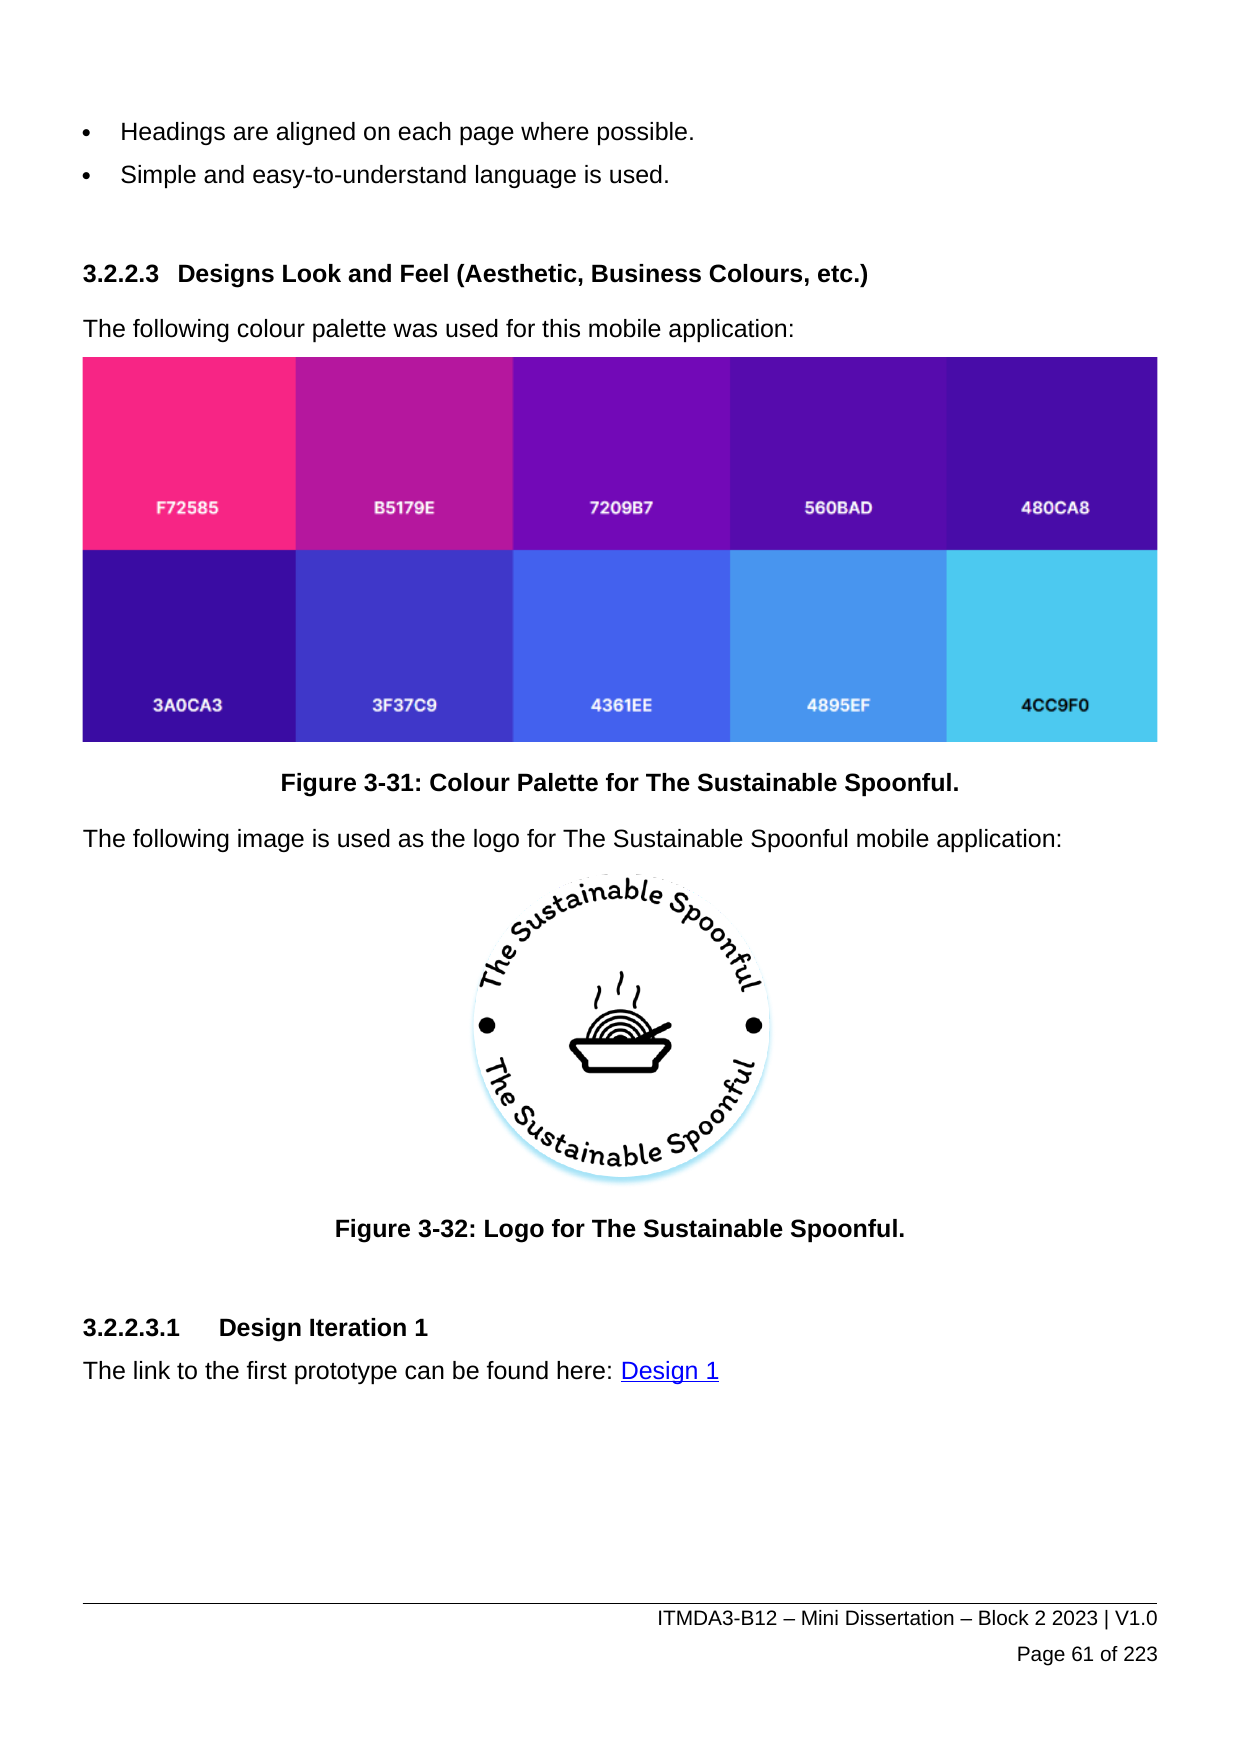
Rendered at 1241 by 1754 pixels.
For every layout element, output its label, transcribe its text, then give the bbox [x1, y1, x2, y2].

text The link to the first prototype can be found here: Design 1 [83, 1356, 1157, 1385]
text The following image is used as the logo for The Sustainable Spoonful mobile application: [83, 824, 1157, 853]
picture [422, 867, 819, 1188]
list Simple and easy-to-understand language is used. [83, 160, 1157, 189]
picture [82, 357, 1158, 742]
list Headings are aligned on each page where possible. [83, 117, 1157, 146]
subtitle Design Iteration 1 [83, 1313, 1157, 1342]
text The following colour palette was used for this mobile application: [83, 314, 1157, 343]
subtitle Designs Look and Feel (Aesthetic, Business Colours, etc.) [83, 259, 1157, 287]
